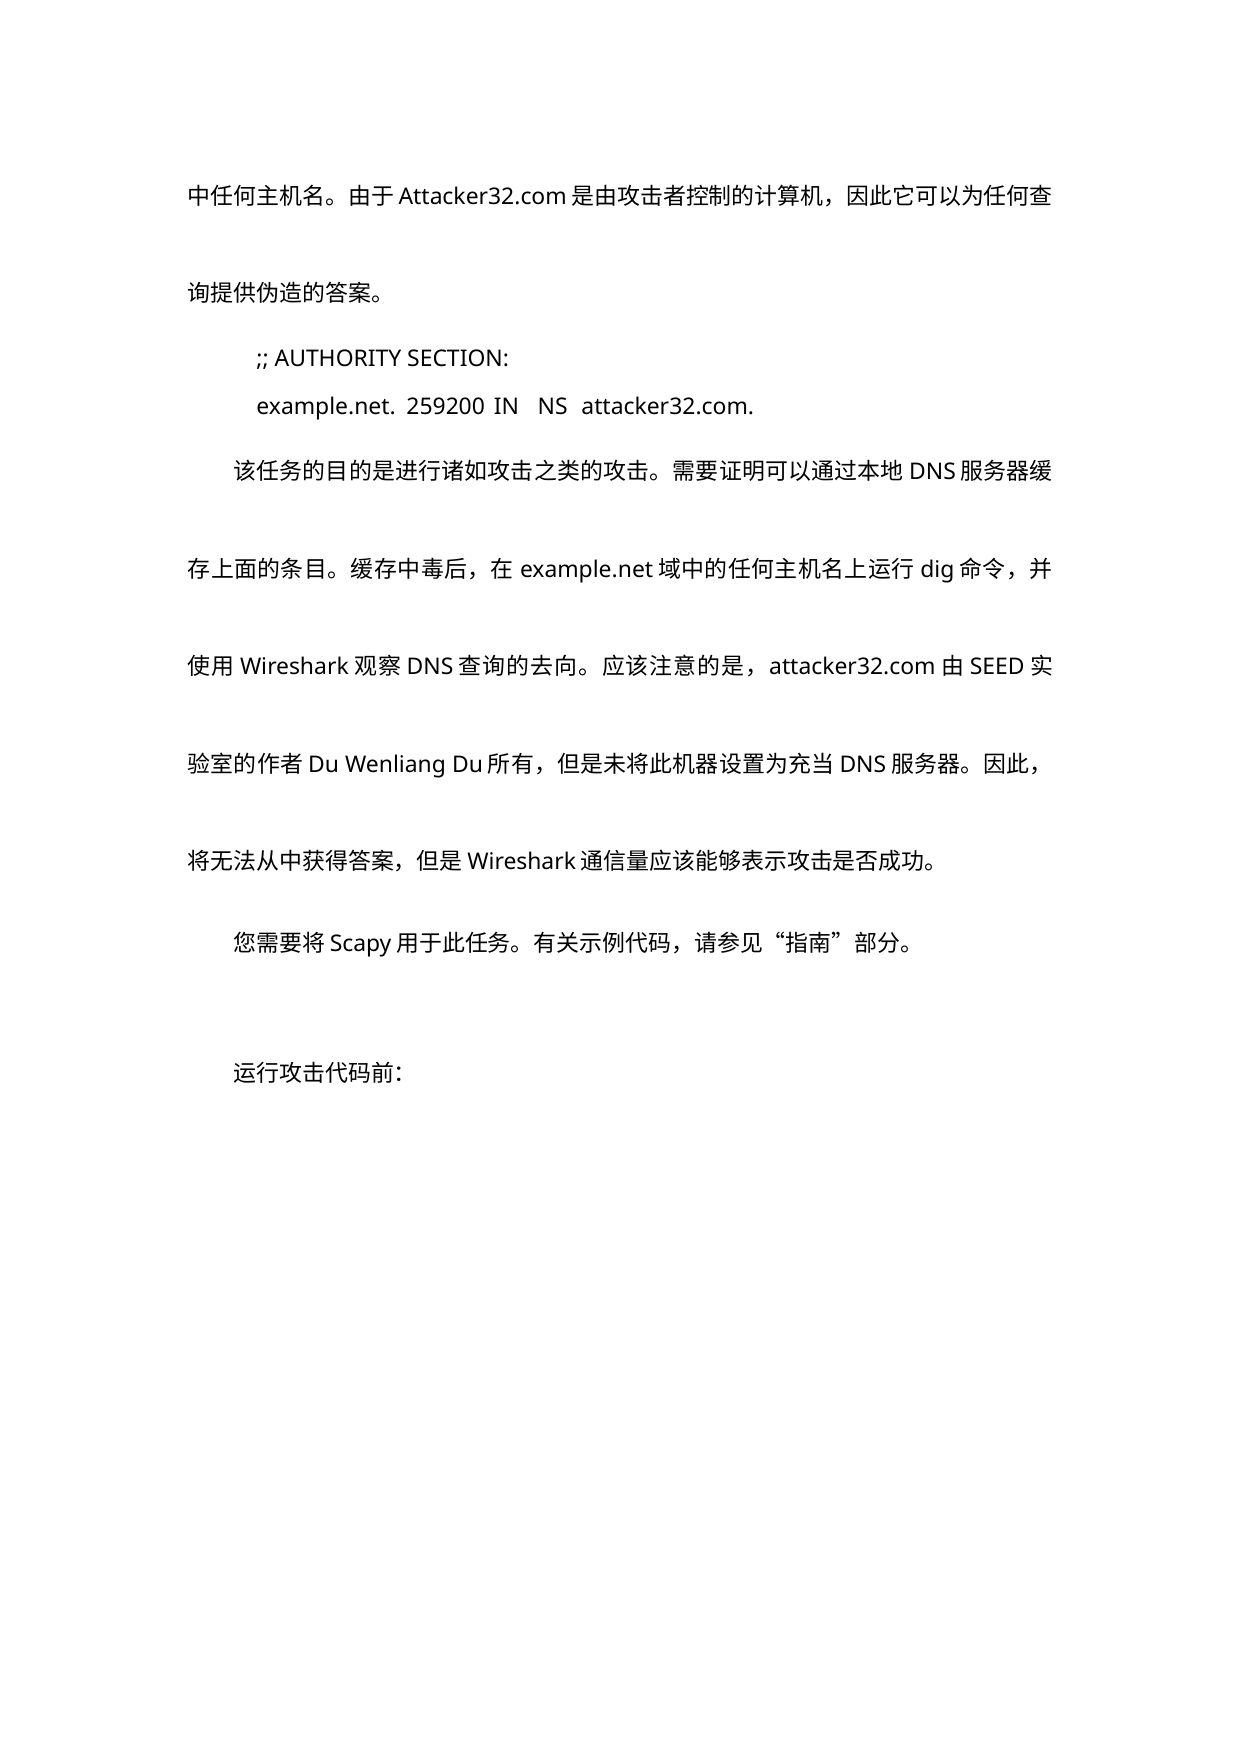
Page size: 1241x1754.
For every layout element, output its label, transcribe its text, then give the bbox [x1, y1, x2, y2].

text example.net. 259200 IN NS attacker32.com. [187, 389, 1053, 422]
text 运行攻击代码前： [187, 1039, 1053, 1104]
text 您需要将Scapy用于此任务。有关示例代码，请参见“指南”部分。 [187, 909, 1053, 974]
text ;; AUTHORITY SECTION: [187, 341, 1053, 373]
text 该任务的目的是进行诸如攻击之类的攻击。需要证明可以通过本地DNS服务器缓存上面的条目。缓存中毒后，在example.net域中的任何主机名上运行dig命令，并使用Wireshark观察DNS查询的去向。应该注意的是，attacker32.com由SEED实验室的作者Du Wenliang Du所有，但是未将此机器设置为充当DNS服务器。因此，将无法从中获得答案，但是Wireshark通信量应该能够表示攻击是否成功。 [187, 437, 1053, 892]
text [187, 162, 1053, 324]
